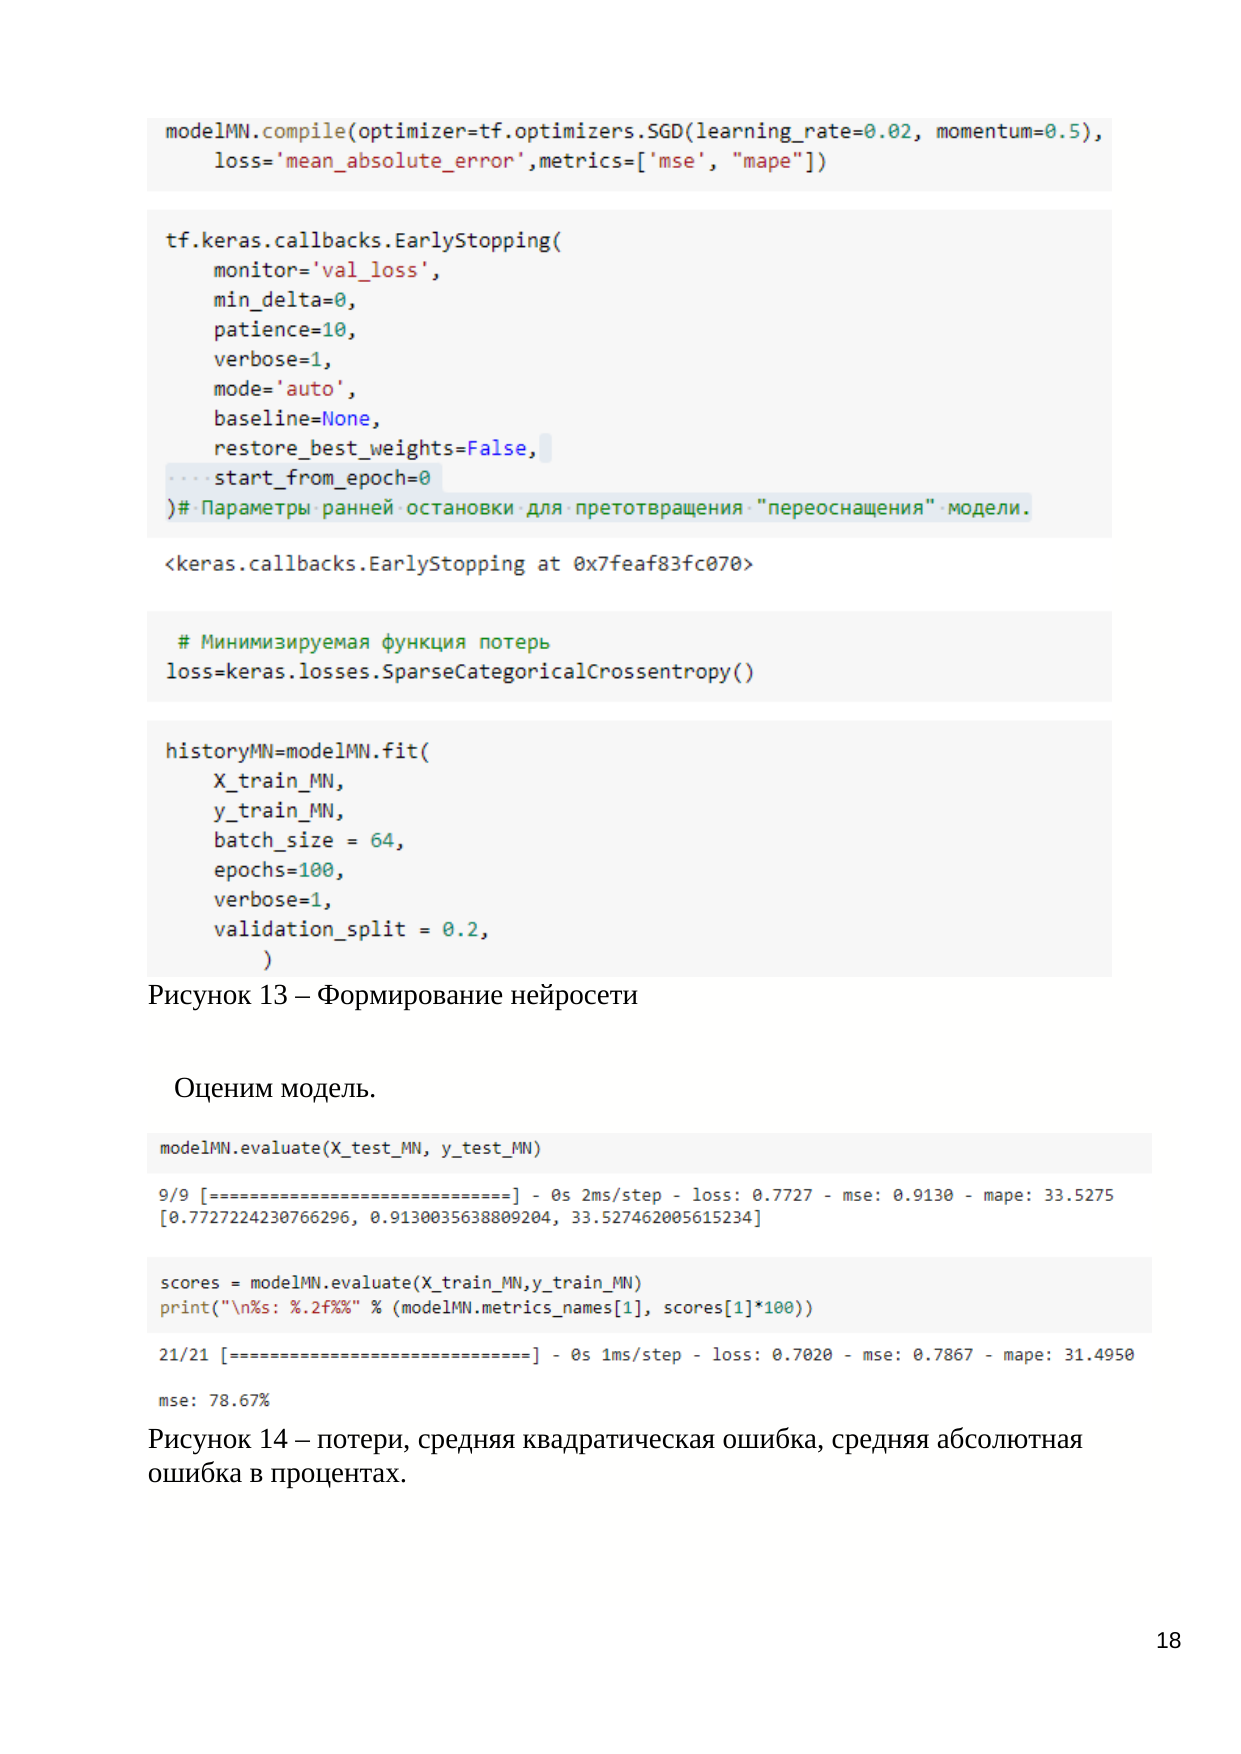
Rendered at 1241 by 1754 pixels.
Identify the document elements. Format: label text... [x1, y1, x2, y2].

text Рисунок 13 – Формирование нейросети [148, 977, 1181, 1011]
text Оценим модель. [148, 1070, 1181, 1103]
picture [147, 1133, 1152, 1422]
text Рисунок 14 – потери, средняя квадратическая ошибка, средняя абсолютная ошибка в процентах. [148, 1421, 1181, 1488]
picture [147, 118, 1112, 977]
